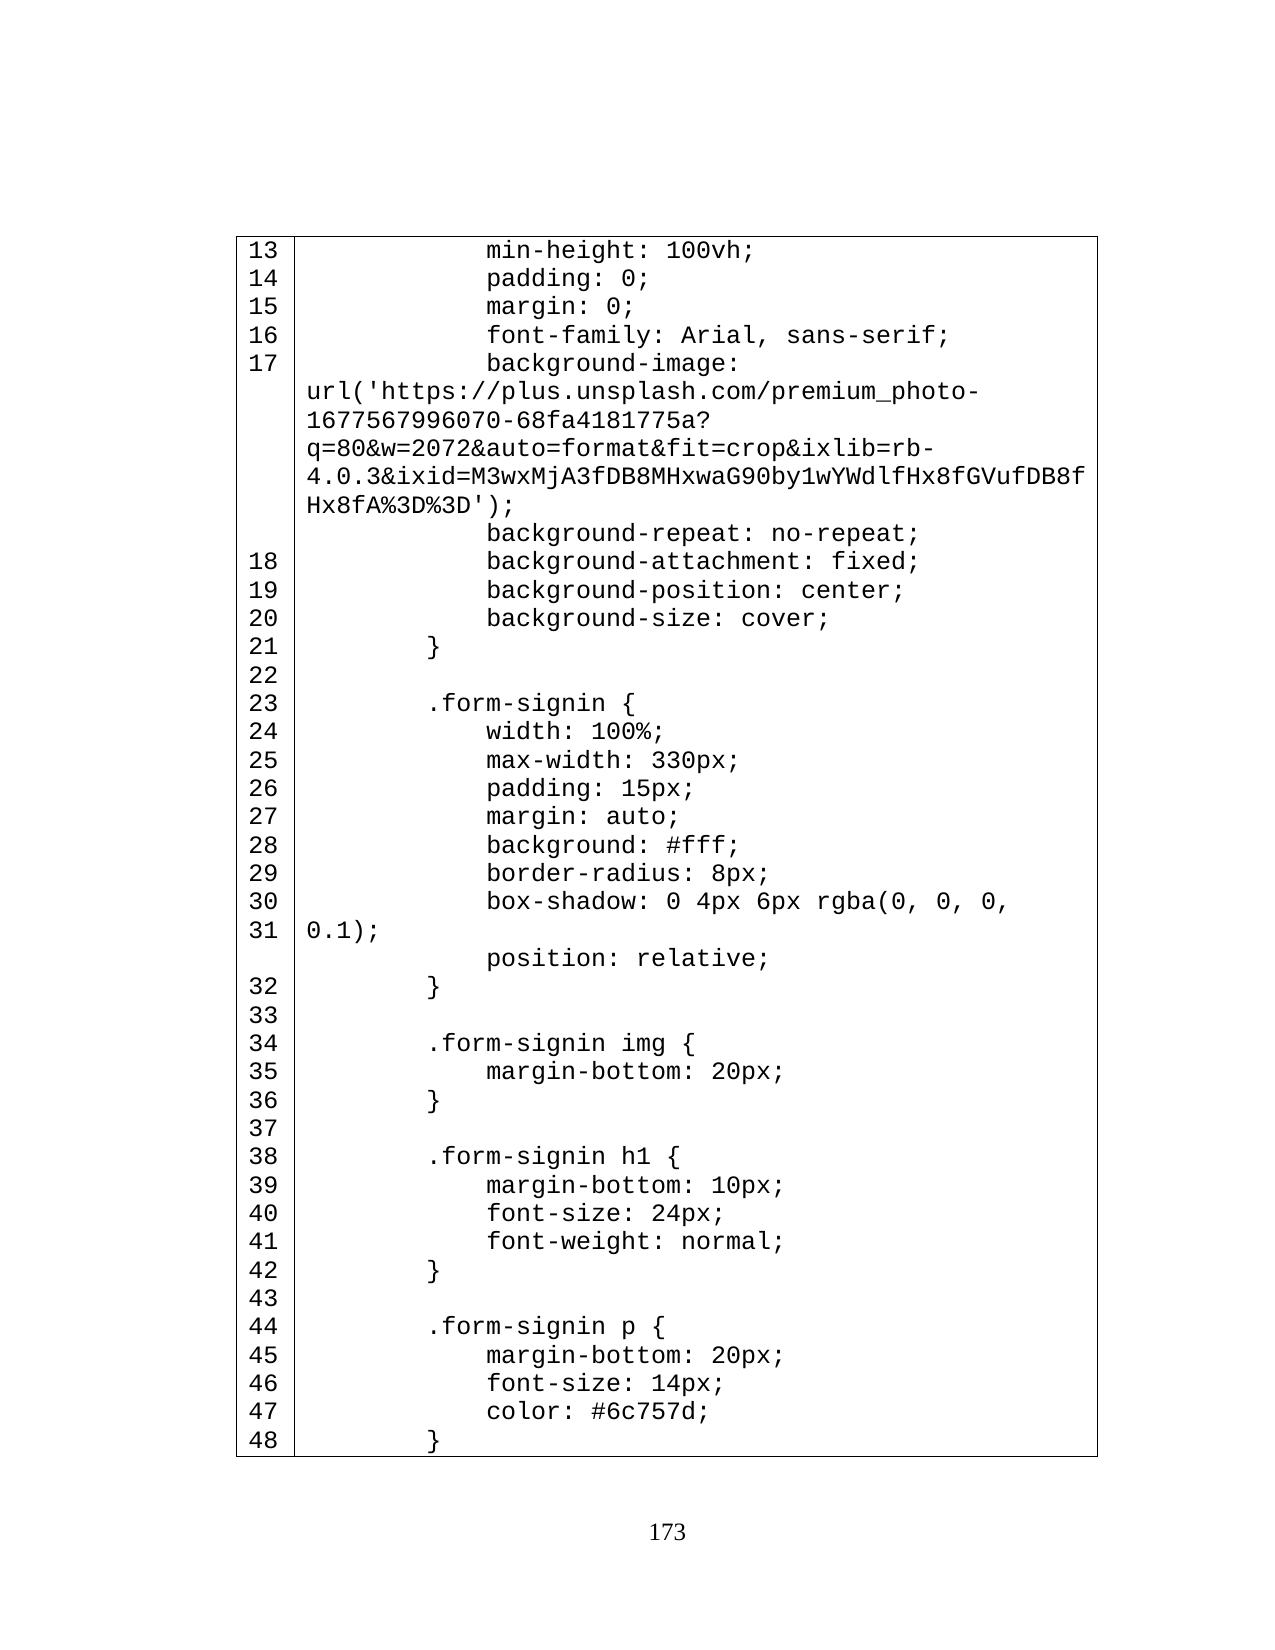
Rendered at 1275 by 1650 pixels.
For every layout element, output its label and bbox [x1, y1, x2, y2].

table_header [237, 237, 294, 1456]
table_header [295, 237, 1097, 1456]
